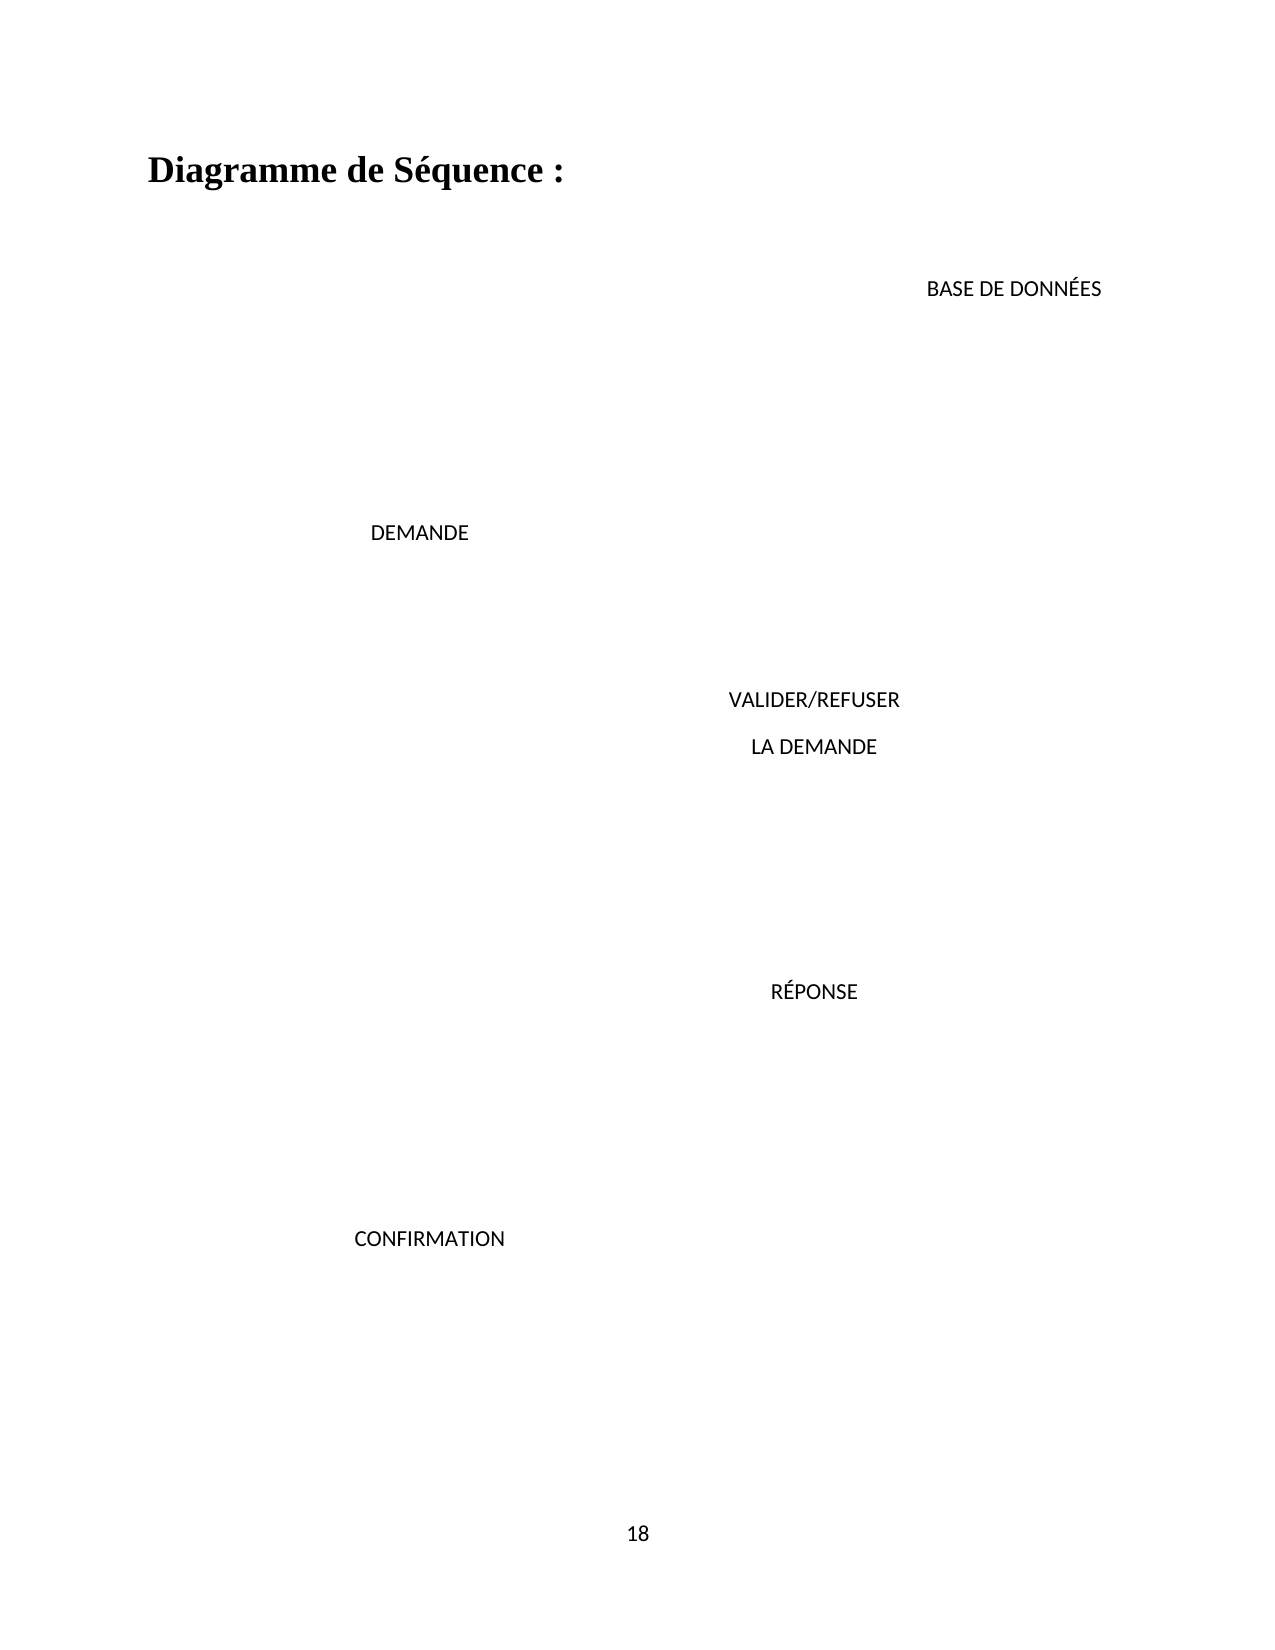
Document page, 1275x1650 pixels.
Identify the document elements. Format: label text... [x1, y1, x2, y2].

text Diagramme de Séquence : [148, 148, 1127, 191]
